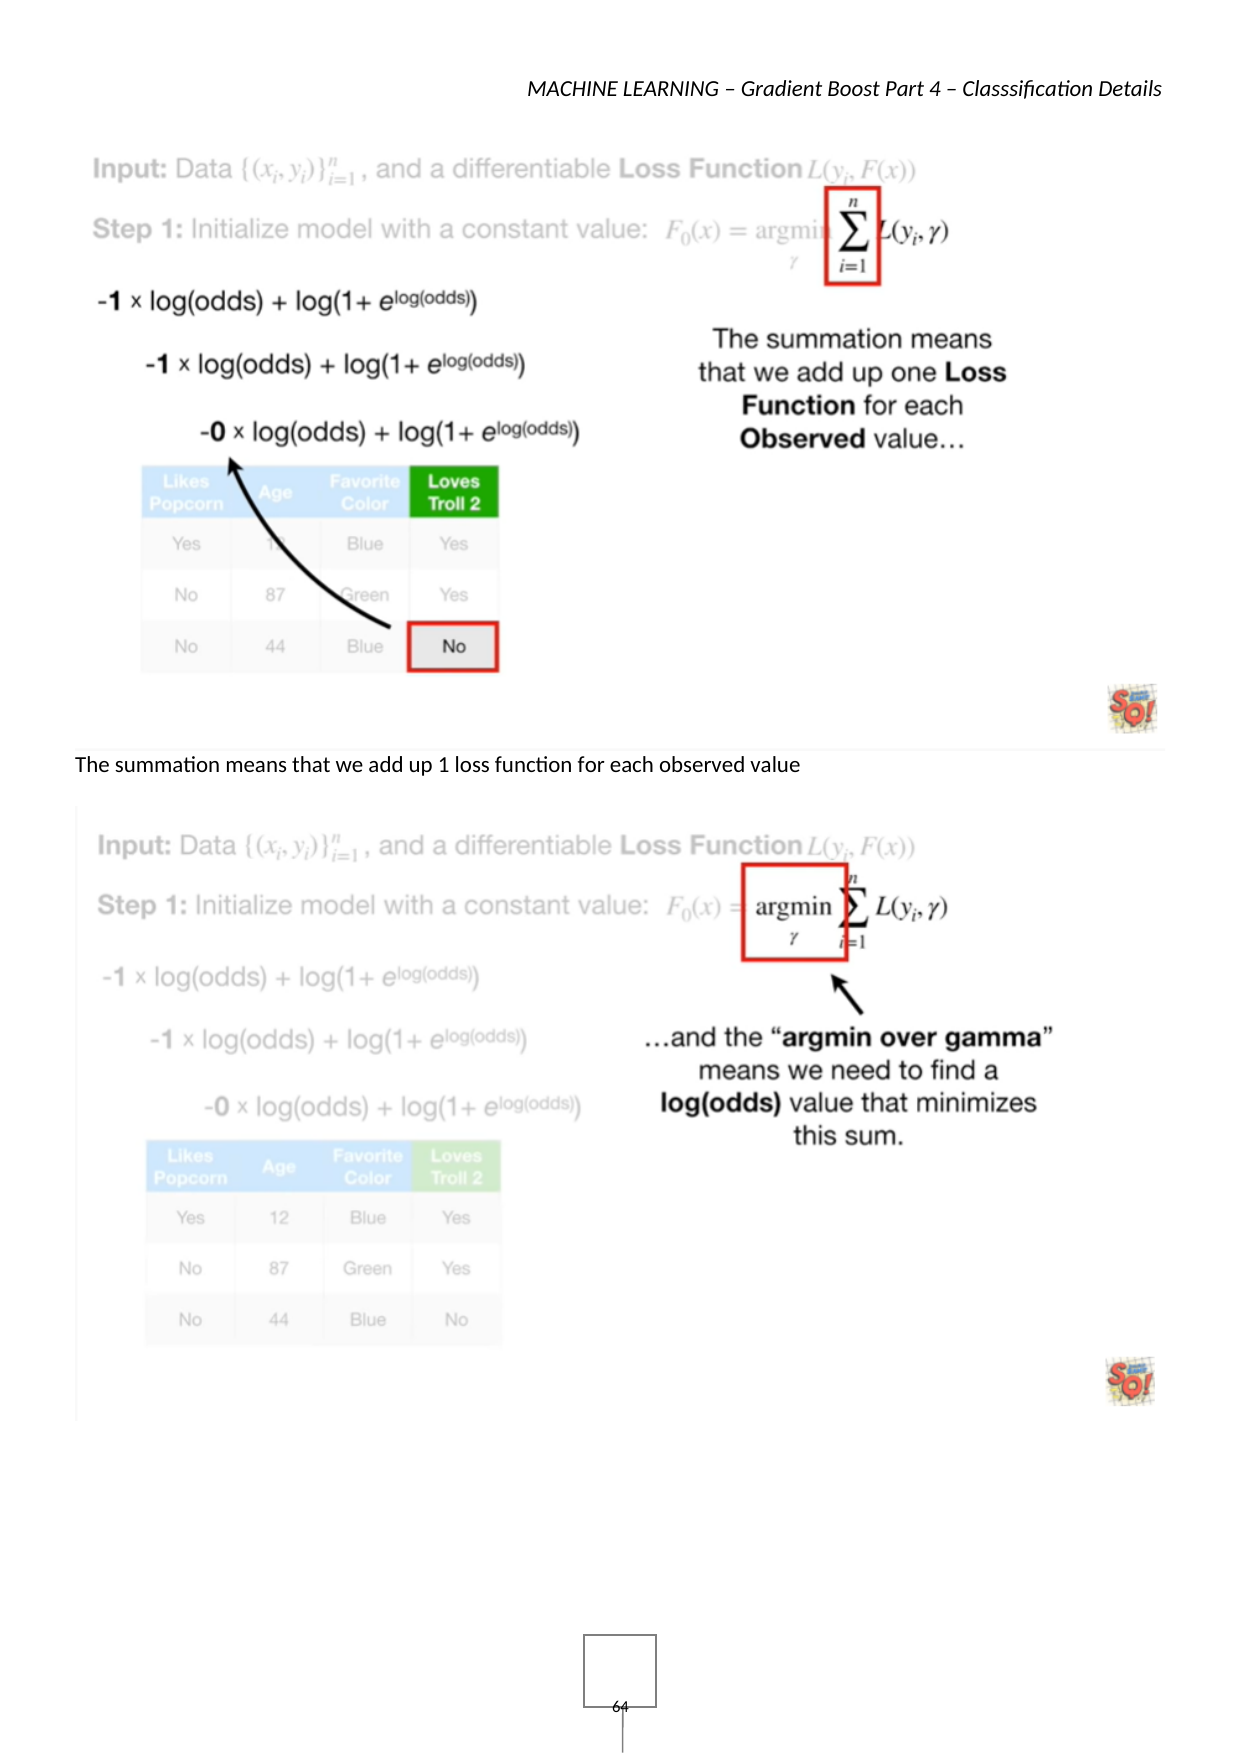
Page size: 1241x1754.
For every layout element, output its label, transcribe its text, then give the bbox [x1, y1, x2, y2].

picture [75, 806, 1166, 1421]
picture [75, 129, 1166, 751]
text The summation means that we add up 1 loss function for each observed value [75, 751, 1165, 778]
